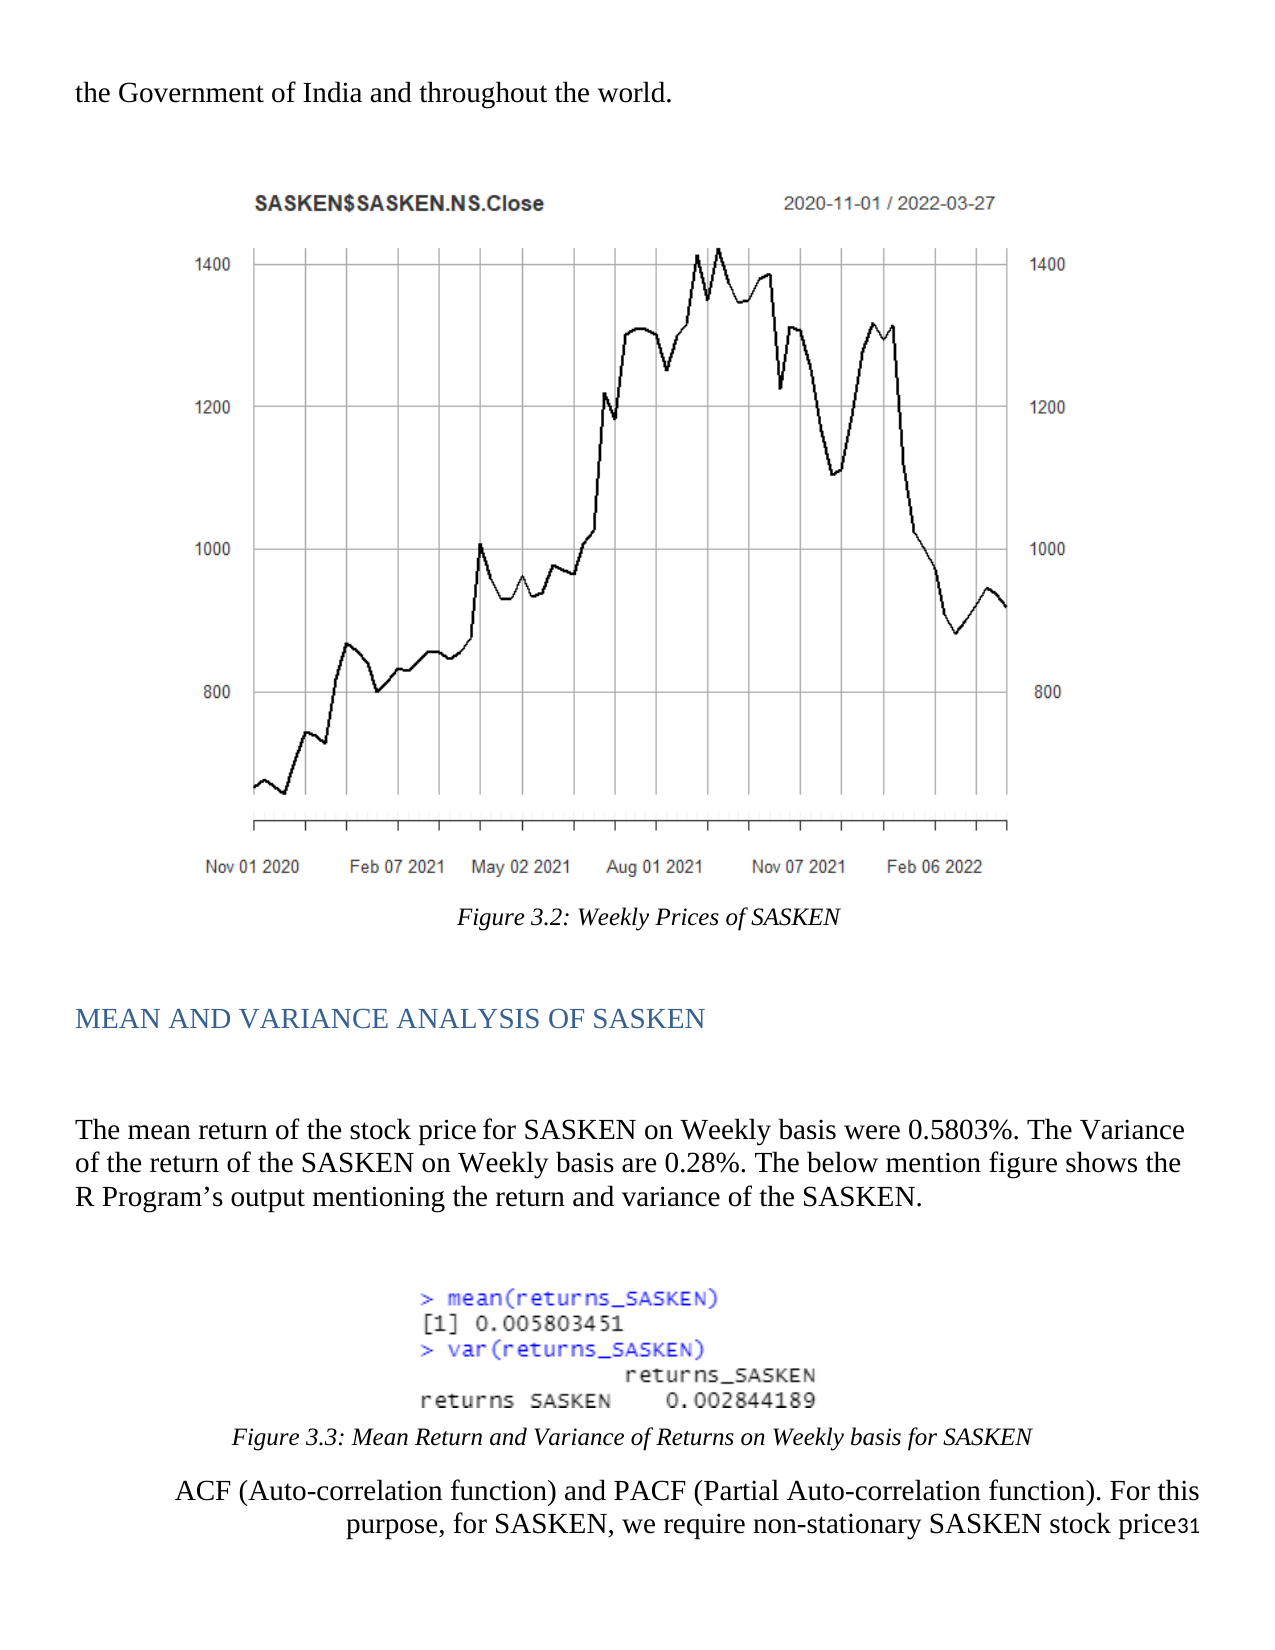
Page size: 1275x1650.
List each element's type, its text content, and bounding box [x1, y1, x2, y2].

text Figure 3.3: Mean Return and Variance of Returns on Weekly basis for SASKEN [75, 1422, 1191, 1451]
text Figure 3.2: Weekly Prices of SASKEN [104, 902, 1195, 931]
picture [178, 133, 1083, 889]
text MEAN AND VARIANCE ANALYSIS OF SASKEN [75, 1001, 1185, 1035]
picture [414, 1287, 847, 1408]
text The mean return of the stock price for SASKEN on Weekly basis were 0.5803%. The Variance of the return of the SASKEN on Weekly basis are 0.28%. The below mention figure shows the R Program’s output mentioning the return and variance of the SASKEN. [75, 1112, 1195, 1212]
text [75, 75, 1186, 108]
